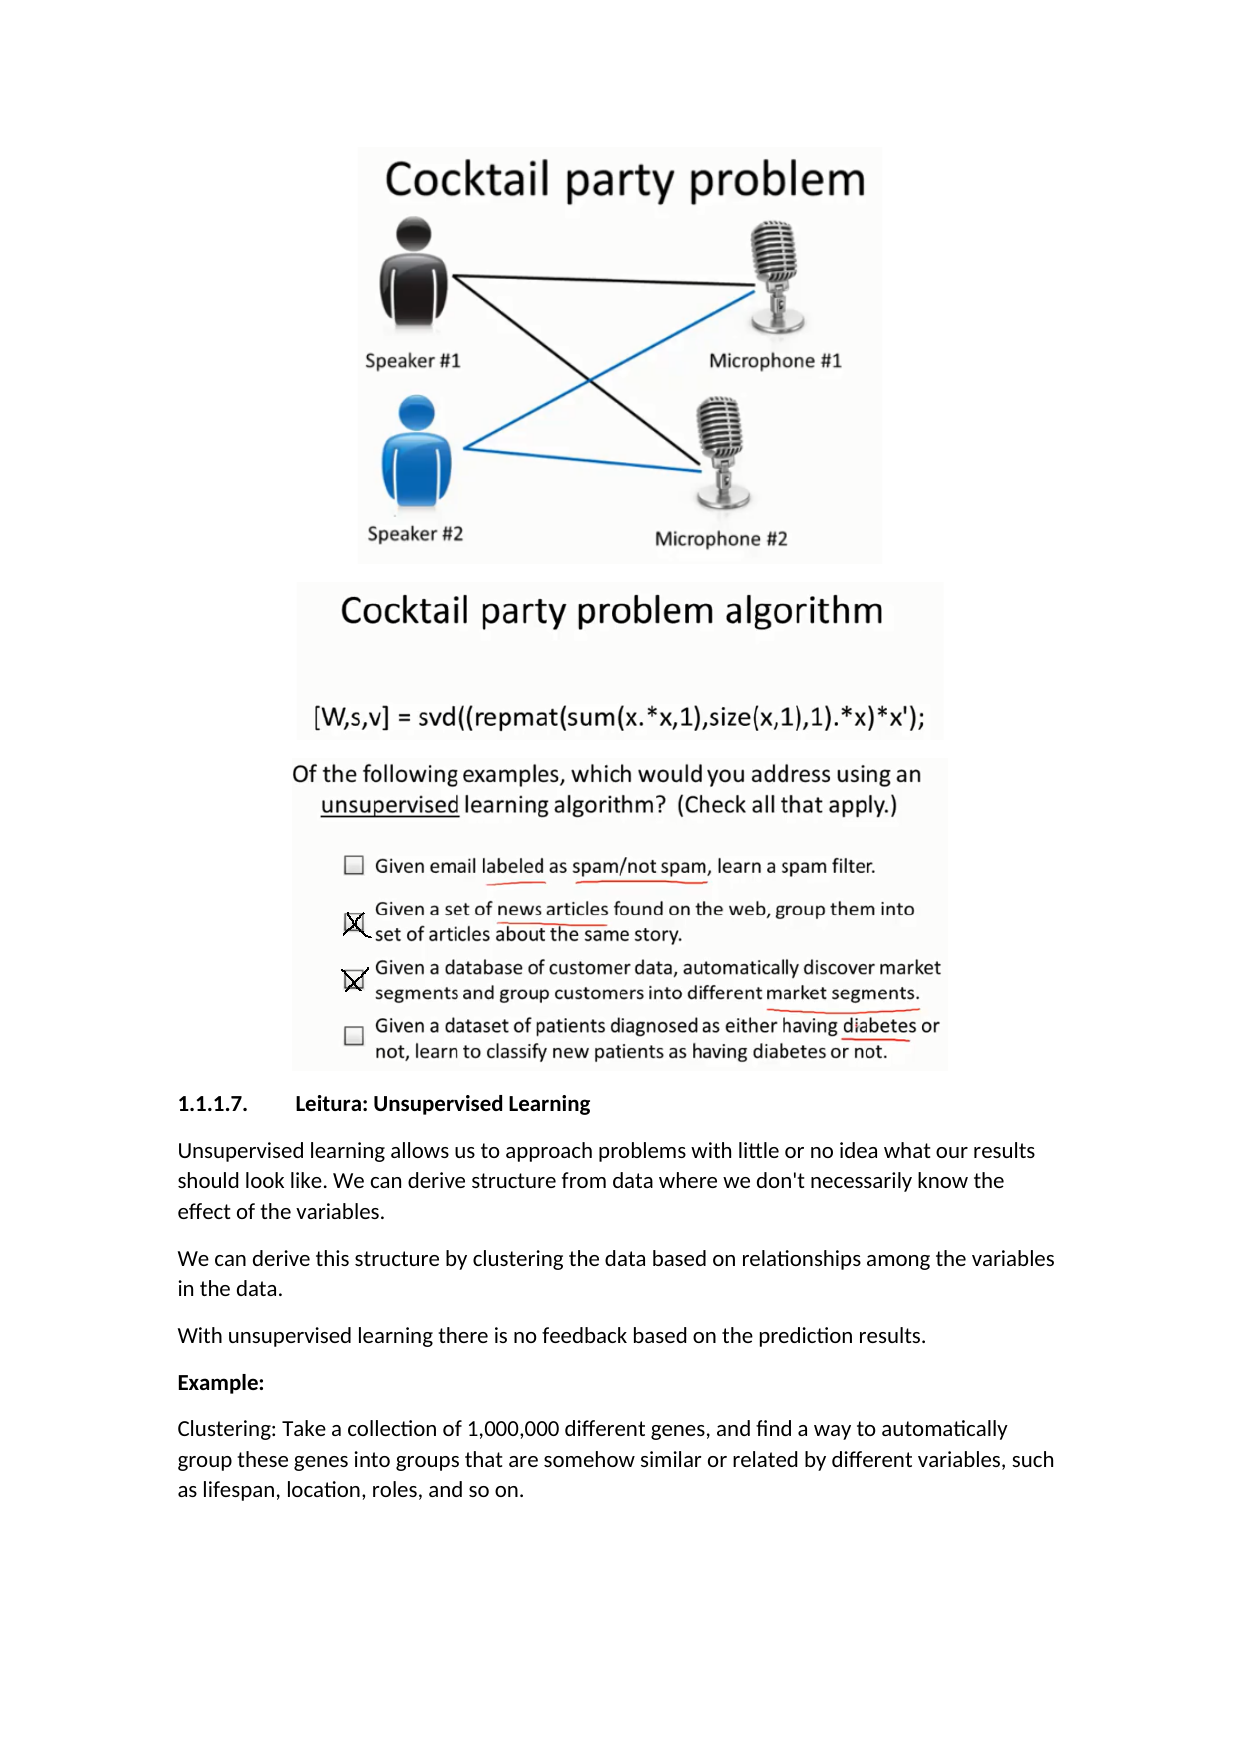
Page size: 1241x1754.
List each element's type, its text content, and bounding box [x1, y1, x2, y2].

picture [292, 758, 949, 1071]
text Clustering: Take a collection of 1,000,000 different genes, and find a way to automatically group these genes into groups that are somehow similar or related by different variables, such as lifespan, location, roles, and so on. [177, 1414, 1063, 1503]
text With unsupervised learning there is no feedback based on the prediction results. [177, 1321, 1063, 1349]
list Leitura: Unsupervised Learning [177, 1089, 1063, 1117]
text Unsupervised learning allows us to approach problems with little or no idea what our results should look like. We can derive structure from data where we don't necessarily know the effect of the variables. [177, 1136, 1063, 1225]
text We can derive this structure by clustering the data based on relationships among the variables in the data. [177, 1244, 1063, 1302]
text Example: [177, 1368, 1063, 1396]
picture [296, 582, 944, 740]
picture [357, 147, 883, 564]
